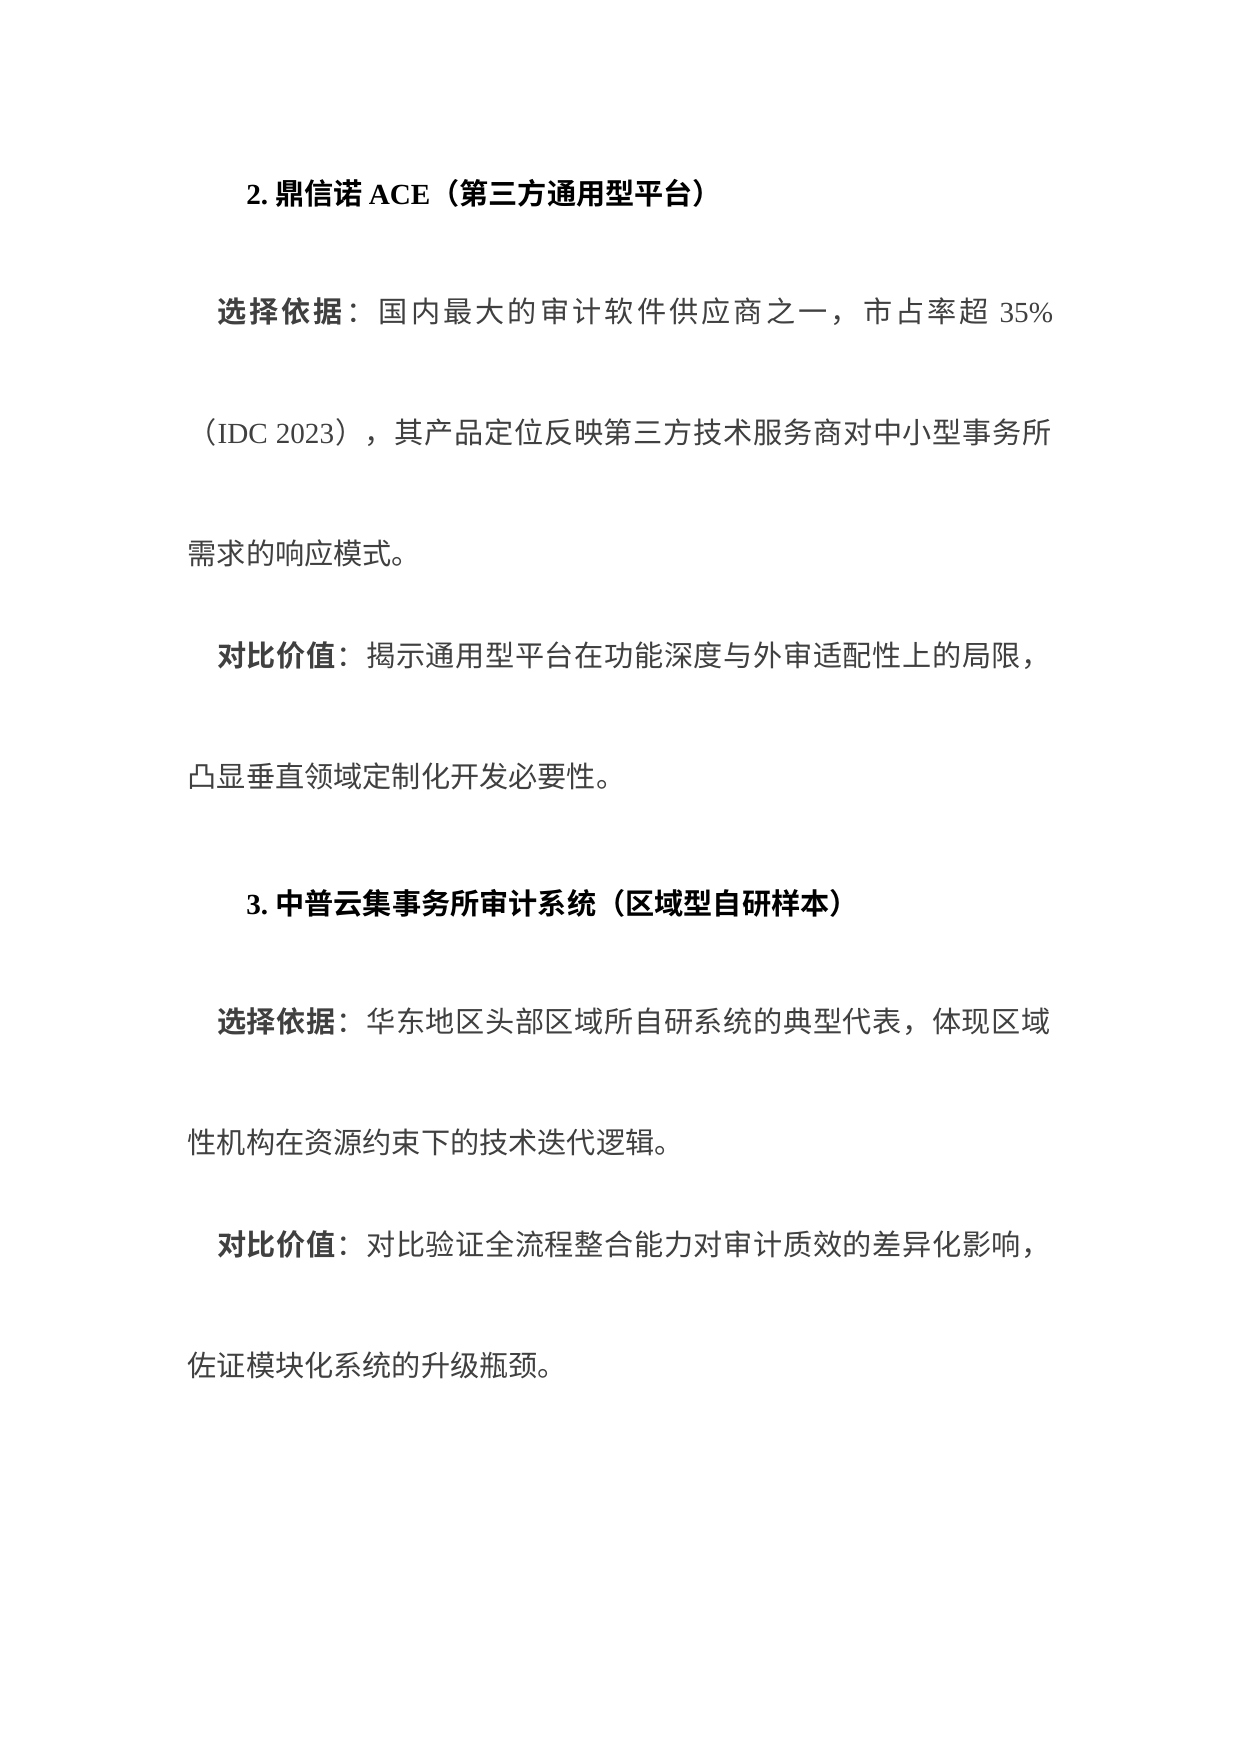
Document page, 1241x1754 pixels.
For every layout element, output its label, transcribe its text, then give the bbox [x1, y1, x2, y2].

subtitle 3. 中普云集事务所审计系统（区域型自研样本） [187, 861, 1053, 942]
subtitle 2. 鼎信诺ACE（第三方通用型平台） [187, 151, 1053, 232]
text 对比价值：揭示通用型平台在功能深度与外审适配性上的局限，凸显垂直领域定制化开发必要性。 [187, 613, 1053, 815]
text 选择依据：国内最大的审计软件供应商之一，市占率超35%（IDC 2023），其产品定位反映第三方技术服务商对中小型事务所需求的响应模式。 [187, 270, 1053, 592]
text 对比价值：对比验证全流程整合能力对审计质效的差异化影响，佐证模块化系统的升级瓶颈。 [187, 1202, 1053, 1404]
text 选择依据：华东地区头部区域所自研系统的典型代表，体现区域性机构在资源约束下的技术迭代逻辑。 [187, 979, 1053, 1181]
